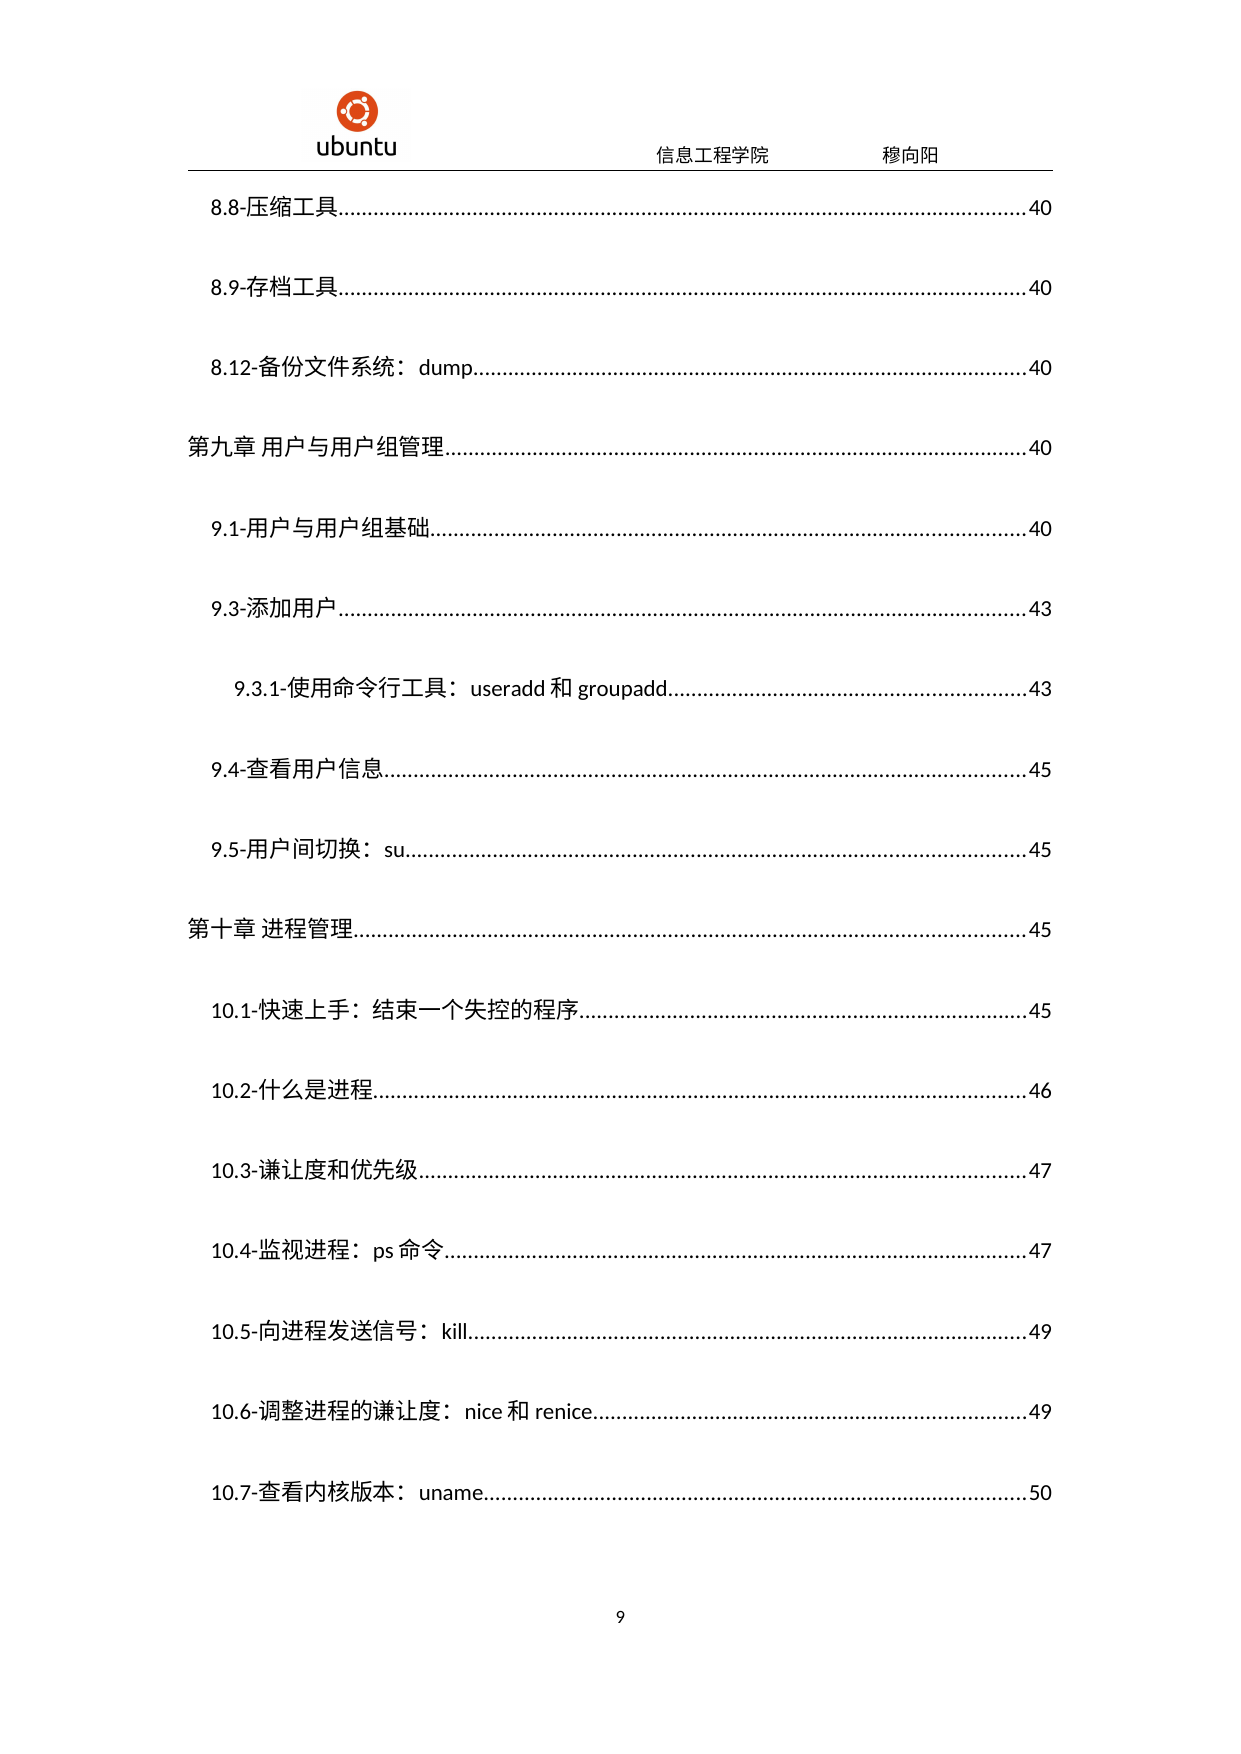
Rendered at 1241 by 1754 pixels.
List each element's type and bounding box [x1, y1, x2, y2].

picture [301, 88, 412, 162]
